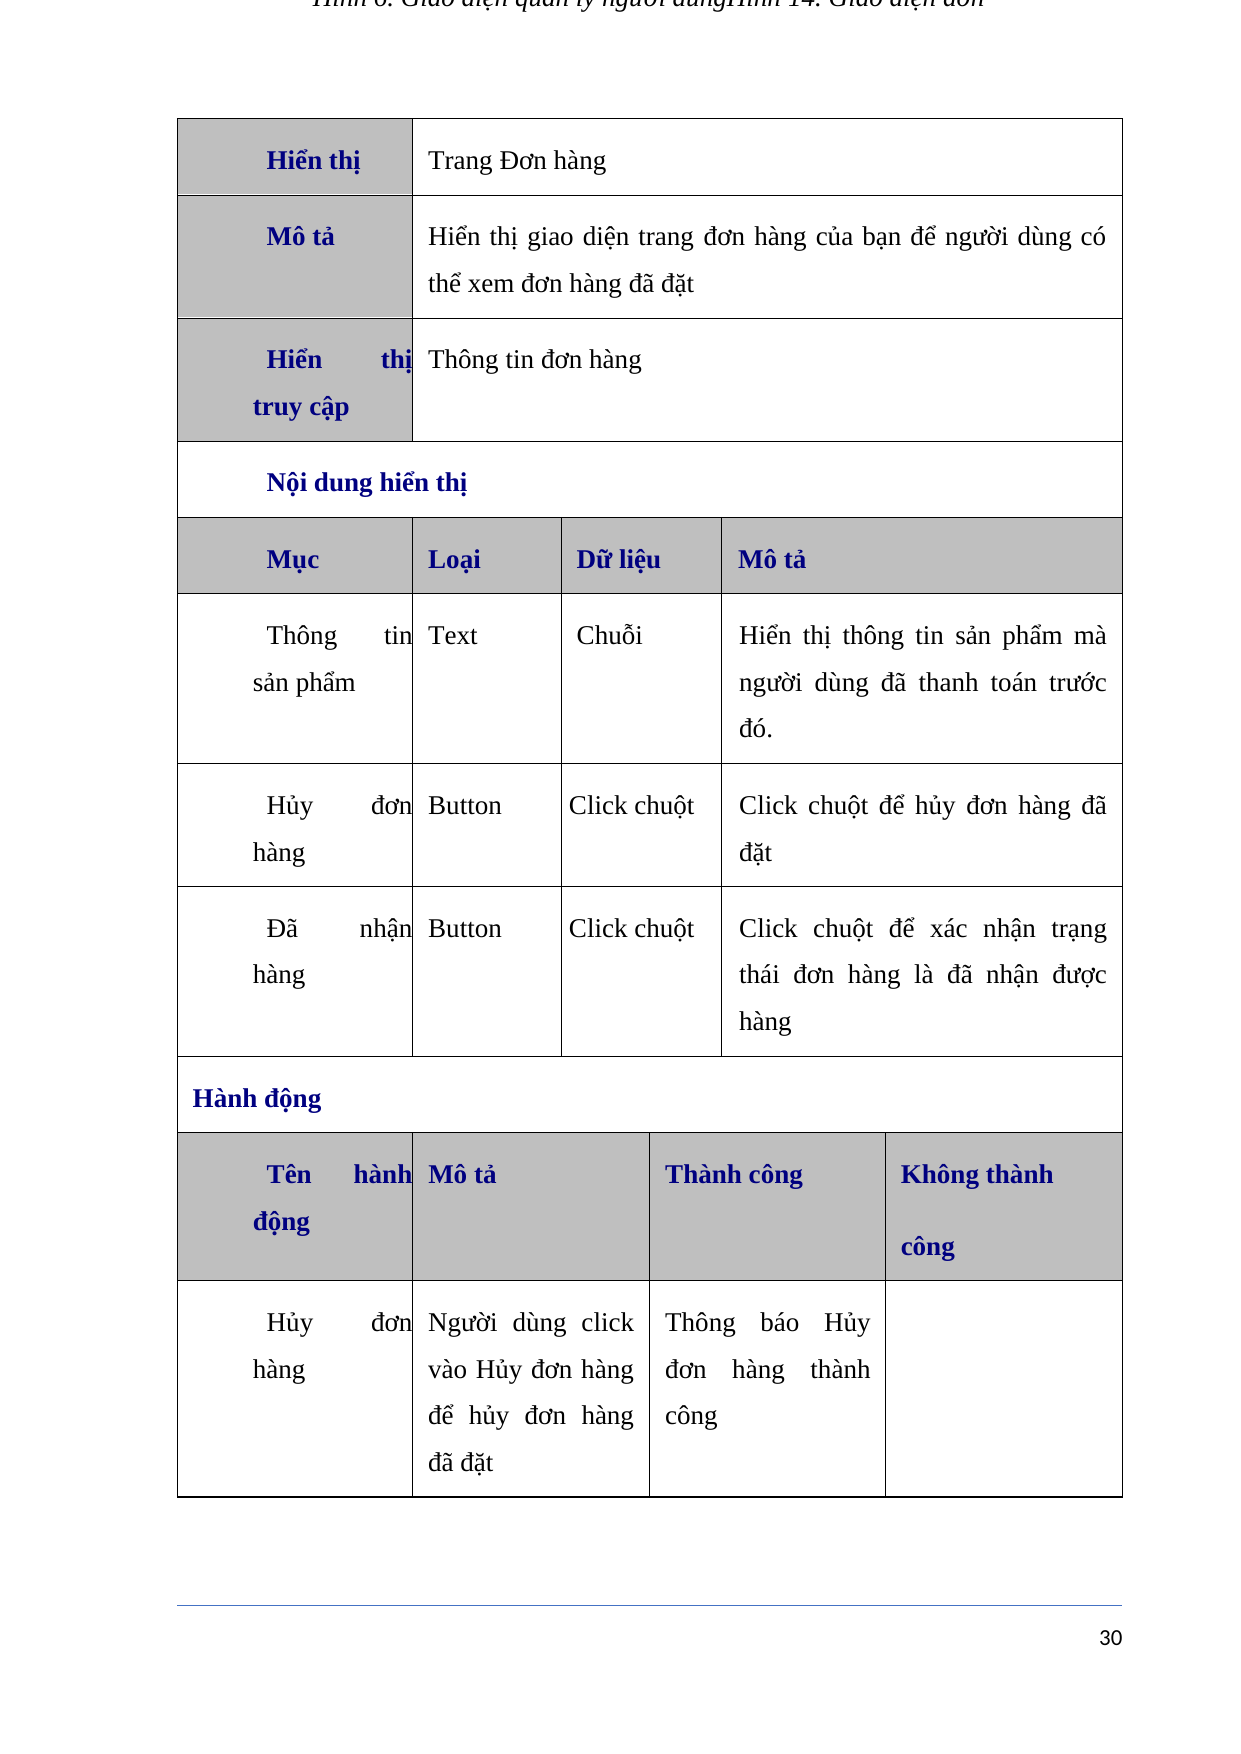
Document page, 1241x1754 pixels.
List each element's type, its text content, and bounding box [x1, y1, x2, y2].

table_cell Click chuột để xác nhận trạng thái đơn hàng là đã nhận được hàng [722, 887, 1122, 1056]
table_cell Button [413, 887, 561, 1056]
table_cell Button [413, 764, 561, 886]
table_cell [886, 1281, 1122, 1496]
table_cell Mô tả [178, 196, 412, 317]
table_cell Chuỗi [562, 594, 721, 763]
table_header Hiển thị [178, 119, 412, 194]
table_cell Click chuột để hủy đơn hàng đã đặt [722, 764, 1122, 886]
table_cell Thông tin đơn hàng [413, 319, 1122, 441]
table_cell Hiển thị truy cập [178, 319, 412, 441]
table_cell Text [413, 594, 561, 763]
table_cell Tên hành động [178, 1133, 412, 1280]
table_cell Hành động [178, 1057, 1122, 1132]
table_header Trang Đơn hàng [413, 119, 1122, 194]
table_cell Hiển thị thông tin sản phẩm mà người dùng đã thanh toán trước đó. [722, 594, 1122, 763]
table_cell Mô tả [722, 518, 1122, 593]
table_cell Nội dung hiển thị [178, 442, 1122, 517]
table_cell Người dùng click vào Hủy đơn hàng để hủy đơn hàng đã đặt [413, 1281, 649, 1496]
table_cell Đã nhận hàng [178, 887, 412, 1056]
table_cell Hủy đơn hàng [178, 764, 412, 886]
table_cell Dữ liệu [562, 518, 721, 593]
table_cell Không thành công [886, 1133, 1122, 1280]
table_cell Thành công [650, 1133, 885, 1280]
table_cell Thông báo Hủy đơn hàng thành công [650, 1281, 885, 1496]
table_cell Mục [178, 518, 412, 593]
table_cell Mô tả [413, 1133, 649, 1280]
table_cell Click chuột [562, 887, 721, 1056]
table_cell Hủy đơn hàng [178, 1281, 412, 1496]
table_cell Loại [413, 518, 561, 593]
table_cell Click chuột [562, 764, 721, 886]
table_cell Hiển thị giao diện trang đơn hàng của bạn để người dùng có thể xem đơn hàng đã đặt [413, 196, 1122, 317]
table_cell Thông tin sản phẩm [178, 594, 412, 763]
